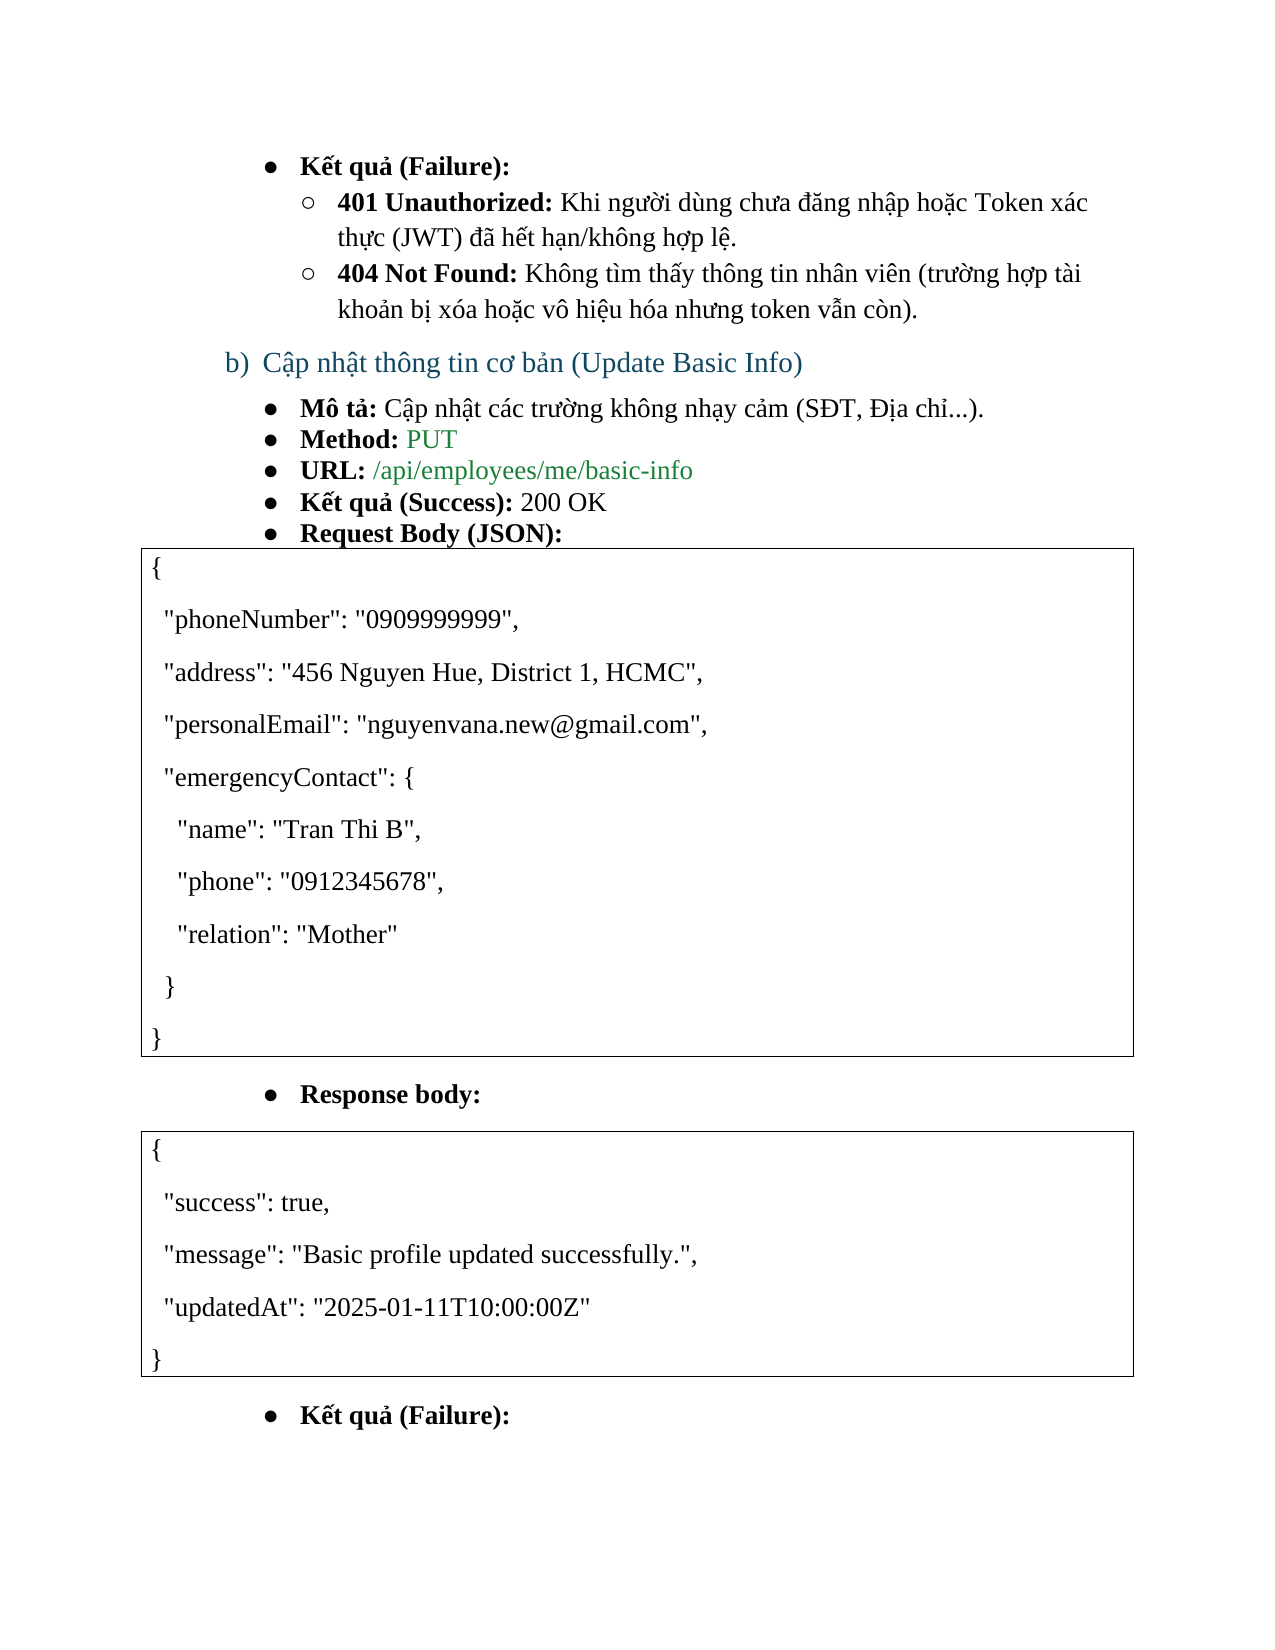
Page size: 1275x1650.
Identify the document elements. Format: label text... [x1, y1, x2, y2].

list URL: /api/employees/me/basic-info [262, 454, 1125, 486]
text "phoneNumber": "0909999999", [142, 600, 1133, 634]
text } [142, 1019, 1133, 1056]
list Method: PUT [262, 423, 1125, 454]
list Mô tả: Cập nhật các trường không nhạy cảm (SĐT, Địa chỉ...). [262, 392, 1125, 423]
text { [142, 549, 1133, 582]
text "phone": "0912345678", [142, 862, 1133, 897]
text "success": true, [142, 1183, 1133, 1217]
list Kết quả (Failure): [262, 1399, 1125, 1430]
text } [142, 967, 1133, 1001]
text "message": "Basic profile updated successfully.", [142, 1235, 1133, 1269]
list 401 Unauthorized: Khi người dùng chưa đăng nhập hoặc Token xác thực (JWT) đã hết hạn/không hợp lệ. [300, 186, 1125, 253]
text "emergencyContact": { [142, 757, 1133, 792]
list Response body: [262, 1078, 1125, 1109]
list Kết quả (Success): 200 OK [262, 486, 1125, 517]
text "address": "456 Nguyen Hue, District 1, HCMC", [142, 653, 1133, 687]
subtitle Cập nhật thông tin cơ bản (Update Basic Info) [225, 345, 1125, 379]
text "updatedAt": "2025-01-11T10:00:00Z" [142, 1288, 1133, 1322]
text "relation": "Mother" [142, 915, 1133, 949]
list Kết quả (Failure): [262, 150, 1125, 181]
text { [142, 1132, 1133, 1165]
text } [142, 1340, 1133, 1376]
text "name": "Tran Thi B", [142, 810, 1133, 844]
list Request Body (JSON): [262, 517, 1125, 548]
list 404 Not Found: Không tìm thấy thông tin nhân viên (trường hợp tài khoản bị xóa hoặc vô hiệu hóa nhưng token vẫn còn). [300, 257, 1125, 324]
text "personalEmail": "nguyenvana.new@gmail.com", [142, 705, 1133, 739]
